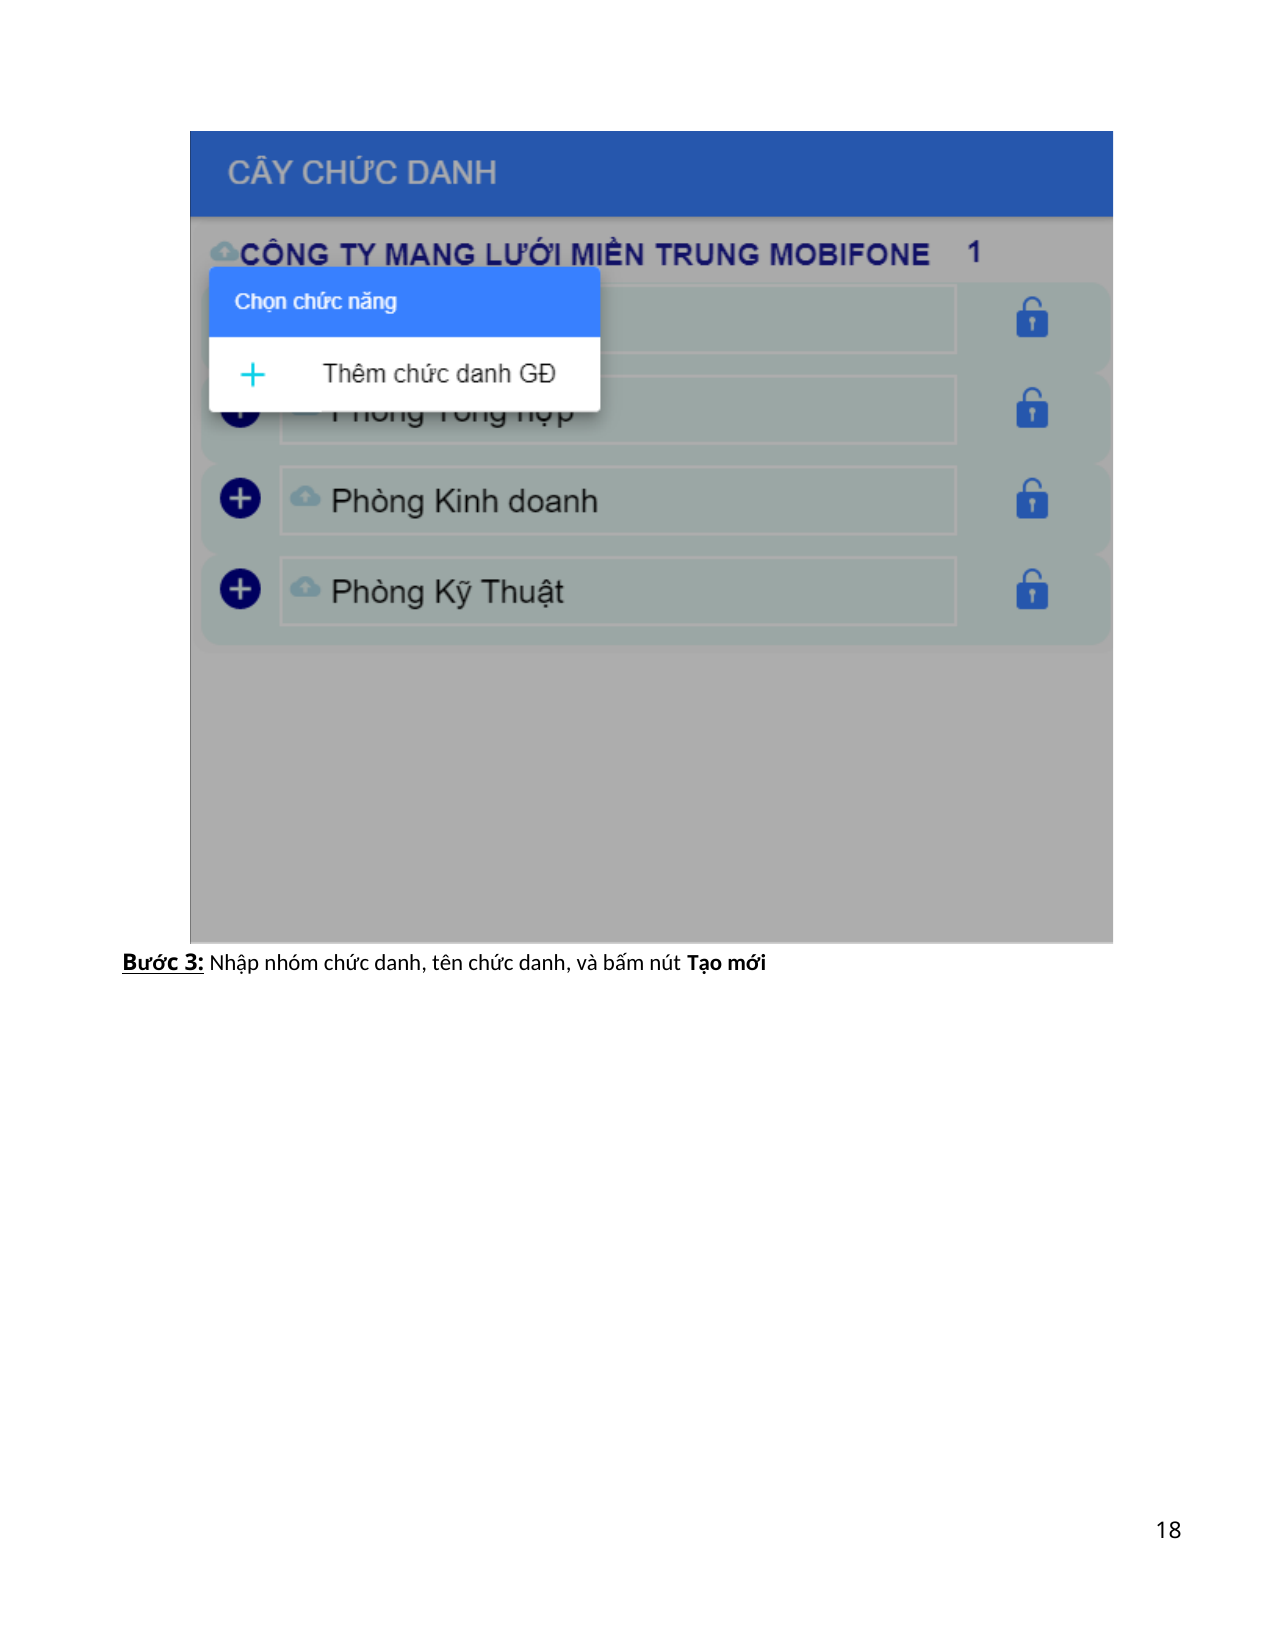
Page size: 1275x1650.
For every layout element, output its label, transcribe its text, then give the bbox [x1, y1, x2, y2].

list Bước 3: Nhập nhóm chức danh, tên chức danh, và bấm nút Tạo mới [122, 946, 1181, 977]
picture [190, 131, 1114, 944]
